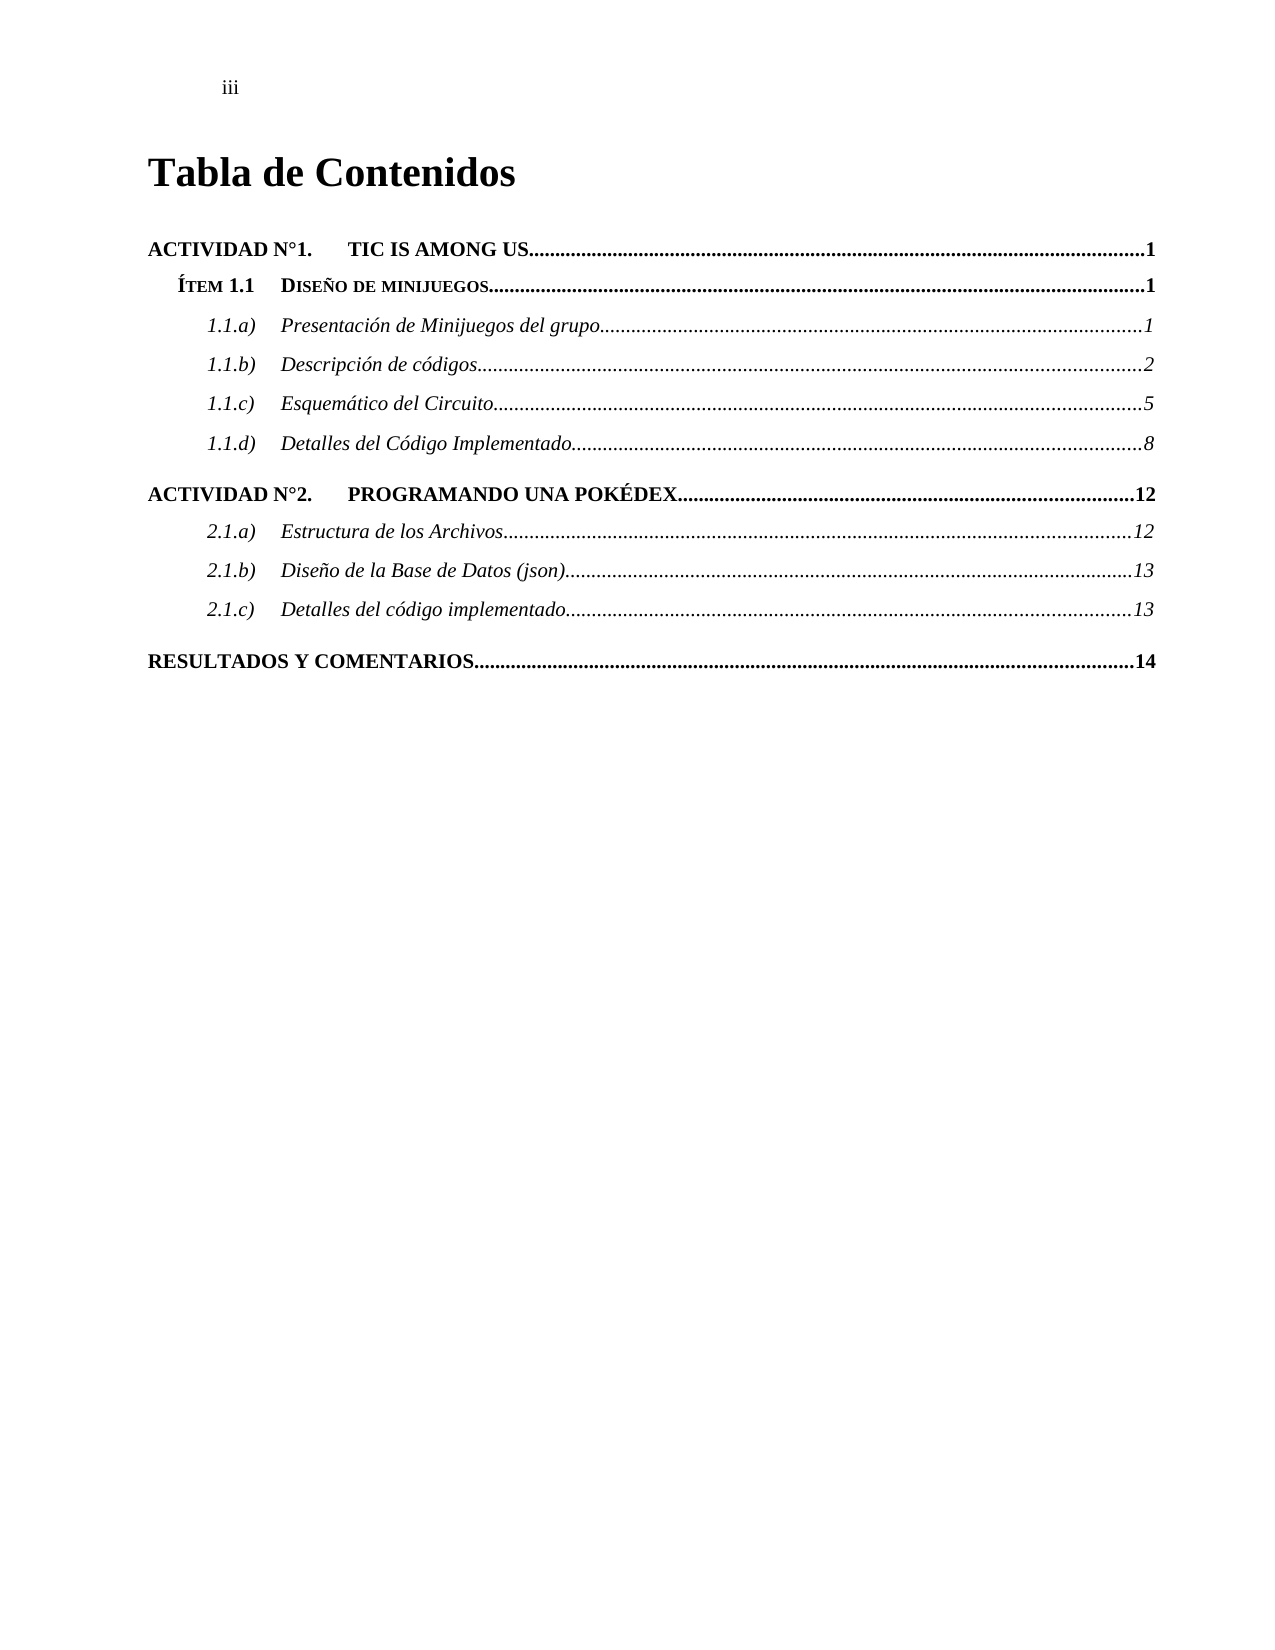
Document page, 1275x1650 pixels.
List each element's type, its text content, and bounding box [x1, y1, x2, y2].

text Tabla de Contenidos [148, 148, 1157, 196]
